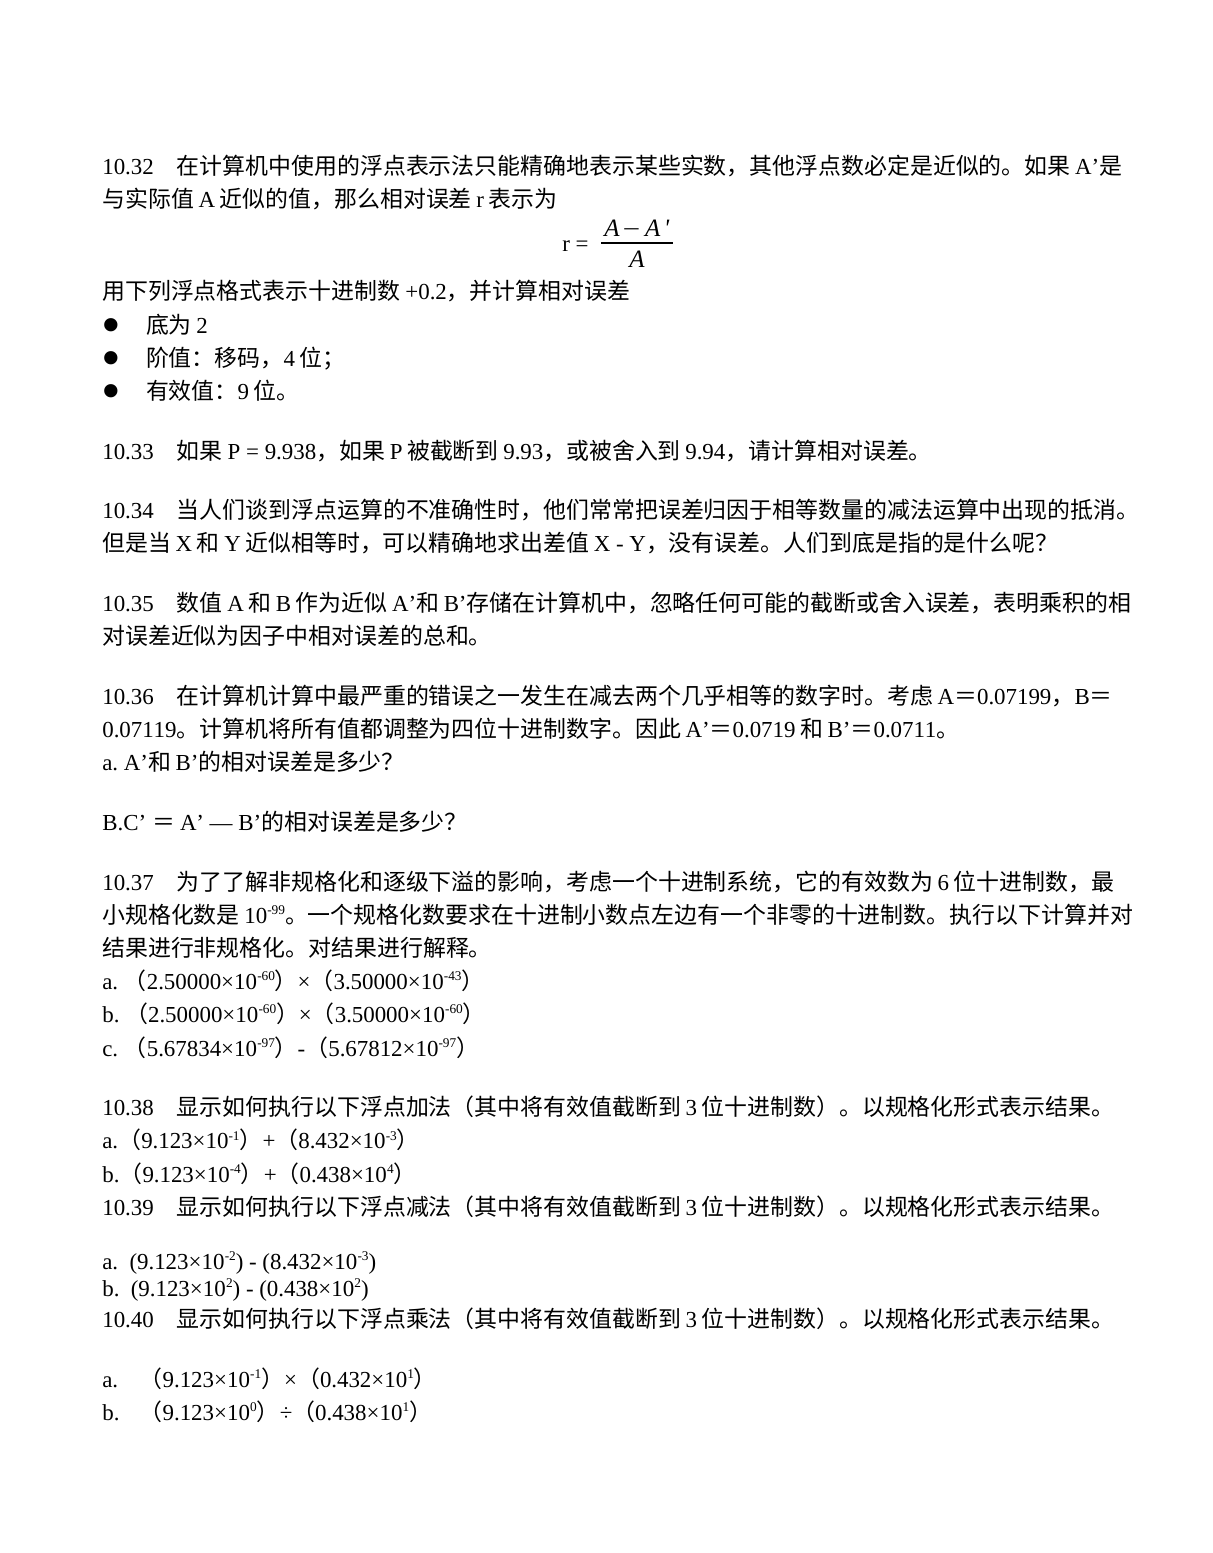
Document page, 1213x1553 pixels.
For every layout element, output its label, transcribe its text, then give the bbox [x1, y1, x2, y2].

text a. （2.50000×10-60）×（3.50000×10-43） [102, 963, 1133, 996]
text 10.35 数值A和B作为近似A’和B’存储在计算机中，忽略任何可能的截断或舍入误差，表明乘积的相对误差近似为因子中相对误差的总和。 [102, 585, 1133, 651]
text 10.36 在计算机计算中最严重的错误之一发生在减去两个几乎相等的数字时。考虑A＝0.07199，B＝0.07119。计算机将所有值都调整为四位十进制数字。因此A’＝0.0719和B’＝0.0711。 [102, 678, 1133, 744]
text b. （2.50000×10-60）×（3.50000×10-60） [102, 996, 1133, 1029]
list 底为2 [102, 306, 1133, 340]
text 10.39 显示如何执行以下浮点减法（其中将有效值截断到3位十进制数）。以规格化形式表示结果。 [102, 1189, 1133, 1222]
text b.（9.123×10-4）+（0.438×104） [102, 1156, 1133, 1189]
list 有效值：9位。 [102, 373, 1133, 406]
text B.C’ ＝ A’ — B’的相对误差是多少？ [102, 804, 1133, 837]
text a. A’和B’的相对误差是多少？ [102, 744, 1133, 777]
text 10.34 当人们谈到浮点运算的不准确性时，他们常常把误差归因于相等数量的减法运算中出现的抵消。但是当X和Y近似相等时，可以精确地求出差值X - Y，没有误差。人们到底是指的是什么呢？ [102, 492, 1133, 558]
list （9.123×10-1）×（0.432×101） [102, 1361, 1133, 1394]
text r = [102, 214, 1133, 273]
text 10.40 显示如何执行以下浮点乘法（其中将有效值截断到3位十进制数）。以规格化形式表示结果。 [102, 1301, 1133, 1334]
text 10.38 显示如何执行以下浮点加法（其中将有效值截断到3位十进制数）。以规格化形式表示结果。 [102, 1089, 1133, 1122]
list 阶值：移码，4位； [102, 340, 1133, 373]
text 用下列浮点格式表示十进制数 +0.2，并计算相对误差 [102, 273, 1133, 306]
text a.（9.123×10-1）+（8.432×10-3） [102, 1122, 1133, 1156]
text 10.37 为了了解非规格化和逐级下溢的影响，考虑一个十进制系统，它的有效数为6位十进制数，最小规格化数是10-99。一个规格化数要求在十进制小数点左边有一个非零的十进制数。执行以下计算并对结果进行非规格化。对结果进行解释。 [102, 863, 1133, 963]
text 10.32 在计算机中使用的浮点表示法只能精确地表示某些实数，其他浮点数必定是近似的。如果A’是与实际值A近似的值，那么相对误差r表示为 [102, 148, 1133, 214]
text 10.33 如果 P = 9.938，如果P被截断到9.93，或被舍入到9.94，请计算相对误差。 [102, 432, 1133, 466]
text a. (9.123×10-2) - (8.432×10-3) [102, 1248, 1133, 1275]
text c. （5.67834×10-97）-（5.67812×10-97） [102, 1029, 1133, 1063]
text b. (9.123×102) - (0.438×102) [102, 1275, 1133, 1301]
list （9.123×100）÷（0.438×101） [102, 1394, 1133, 1427]
